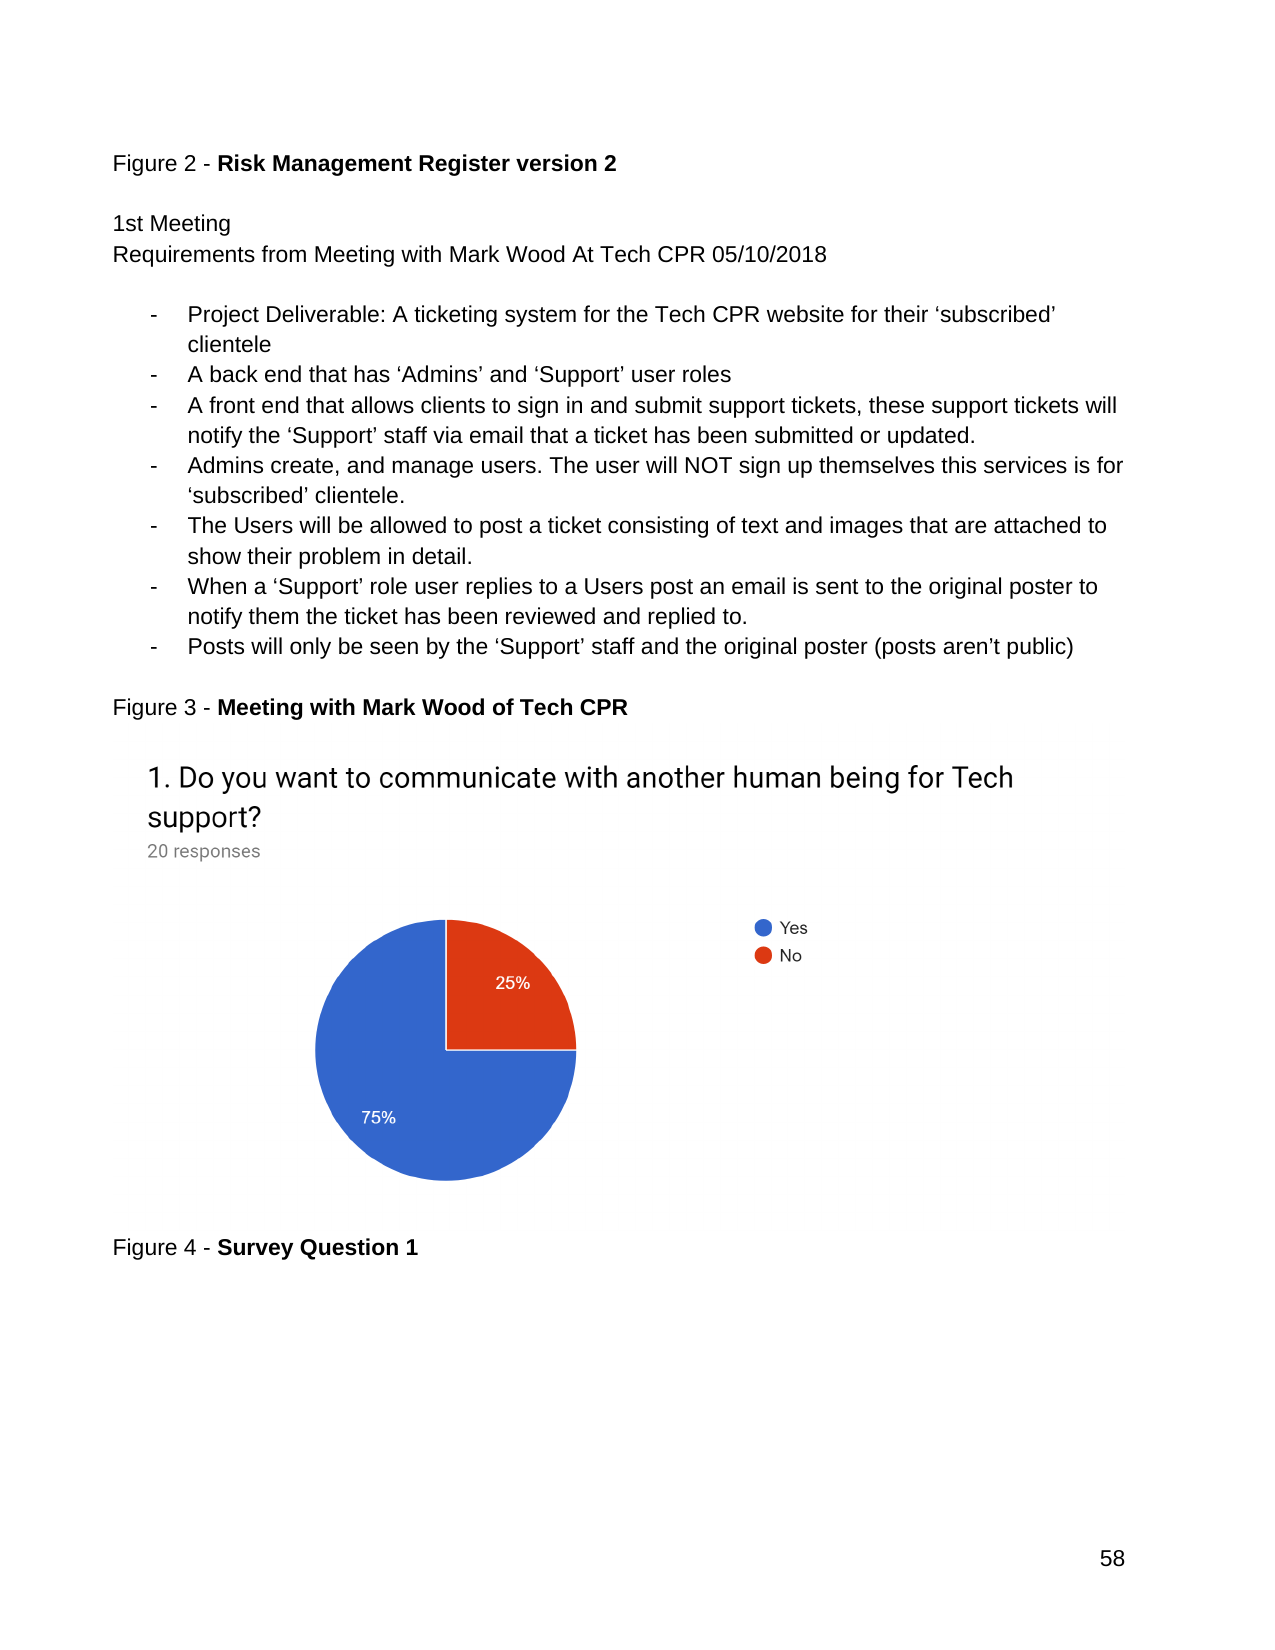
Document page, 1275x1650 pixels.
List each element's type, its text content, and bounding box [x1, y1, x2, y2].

picture [112, 723, 1125, 1231]
list Admins create, and manage users. The user will NOT sign up themselves this services is for ‘subscribed’ clientele. [150, 452, 1125, 509]
text Figure 3 - Meeting with Mark Wood of Tech CPR [112, 694, 1125, 720]
list Project Deliverable: A ticketing system for the Tech CPR website for their ‘subscribed’ clientele [150, 301, 1125, 358]
list A front end that allows clients to sign in and submit support tickets, these support tickets will notify the ‘Support’ staff via email that a ticket has been submitted or updated. [150, 392, 1125, 448]
text Requirements from Meeting with Mark Wood At Tech CPR 05/10/2018 [112, 241, 1125, 267]
list The Users will be allowed to post a ticket consisting of text and images that are attached to show their problem in detail. [150, 512, 1125, 569]
list Posts will only be seen by the ‘Support’ staff and the original poster (posts aren’t public) [150, 633, 1125, 660]
text Figure 2 - Risk Management Register version 2 [112, 150, 1125, 176]
text 1st Meeting [112, 210, 1125, 237]
text Figure 4 - Survey Question 1 [112, 1234, 1125, 1260]
list A back end that has ‘Admins’ and ‘Support’ user roles [150, 361, 1125, 388]
list When a ‘Support’ role user replies to a Users post an email is sent to the original poster to notify them the ticket has been reviewed and replied to. [150, 573, 1125, 629]
